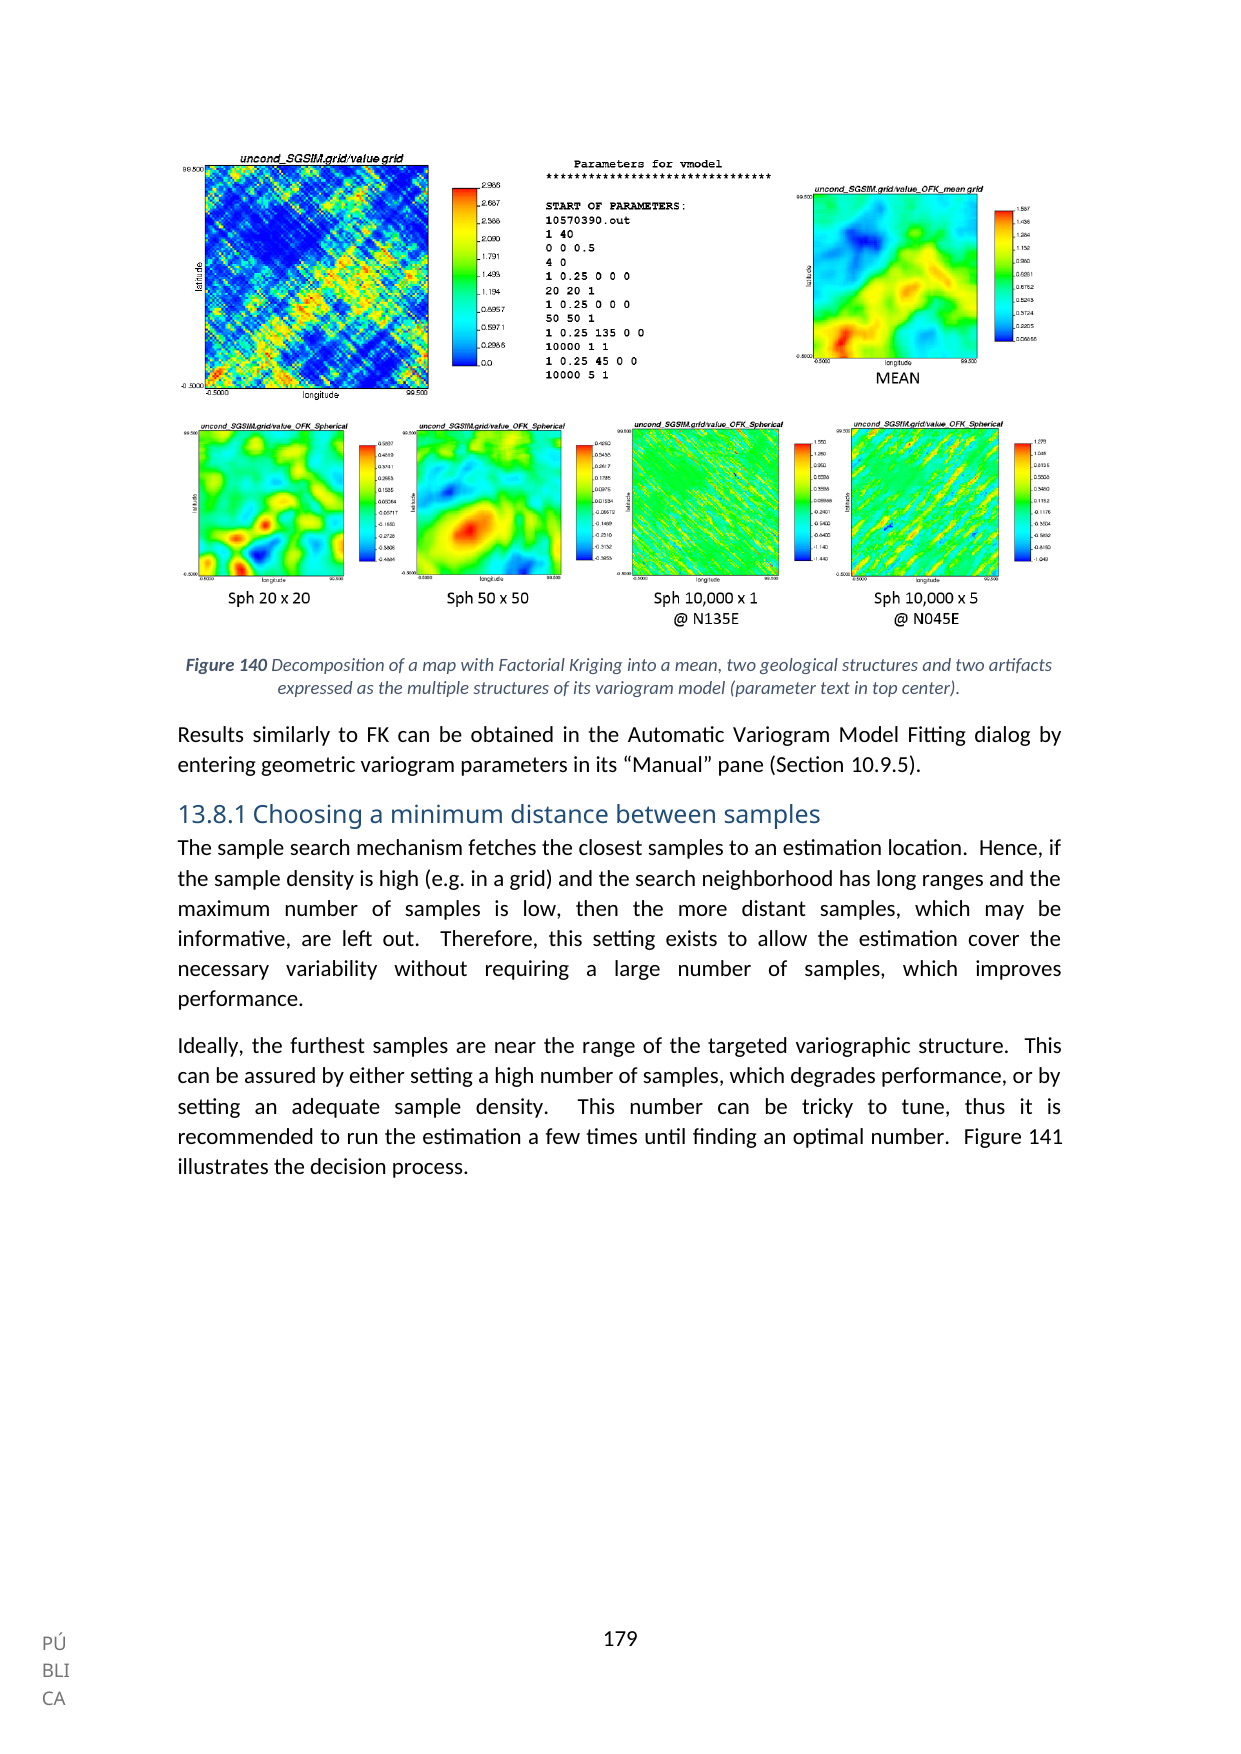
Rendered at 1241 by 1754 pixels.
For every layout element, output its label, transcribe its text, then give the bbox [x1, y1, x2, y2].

text Figure 140 Decomposition of a map with Factorial Kriging into a mean, two geological structures and two artifacts expressed as the multiple structures of its variogram model (parameter text in top center). [177, 653, 1063, 699]
text Ideally, the furthest samples are near the range of the targeted variographic structure. This can be assured by either setting a high number of samples, which degrades performance, or by setting an adequate sample density. This number can be tricky to tune, thus it is recommended to run the estimation a few times until finding an optimal number. Figure 138 illustrates the decision process. [177, 1031, 1063, 1180]
picture [177, 147, 1063, 635]
text The sample search mechanism fetches the closest samples to an estimation location. Hence, if the sample density is high (e.g. in a grid) and the search neighborhood has long ranges and the maximum number of samples is low, then the more distant samples, which may be informative, are left out. Therefore, this setting exists to allow the estimation cover the necessary variability without requiring a large number of samples, which improves performance. [177, 833, 1063, 1013]
text Results similarly to FK can be obtained in the Automatic Variogram Model Fitting dialog by entering geometric variogram parameters in its “Manual” pane (Section 10.9.5). [177, 720, 1063, 778]
subtitle Choosing a minimum distance between samples [177, 797, 1063, 831]
